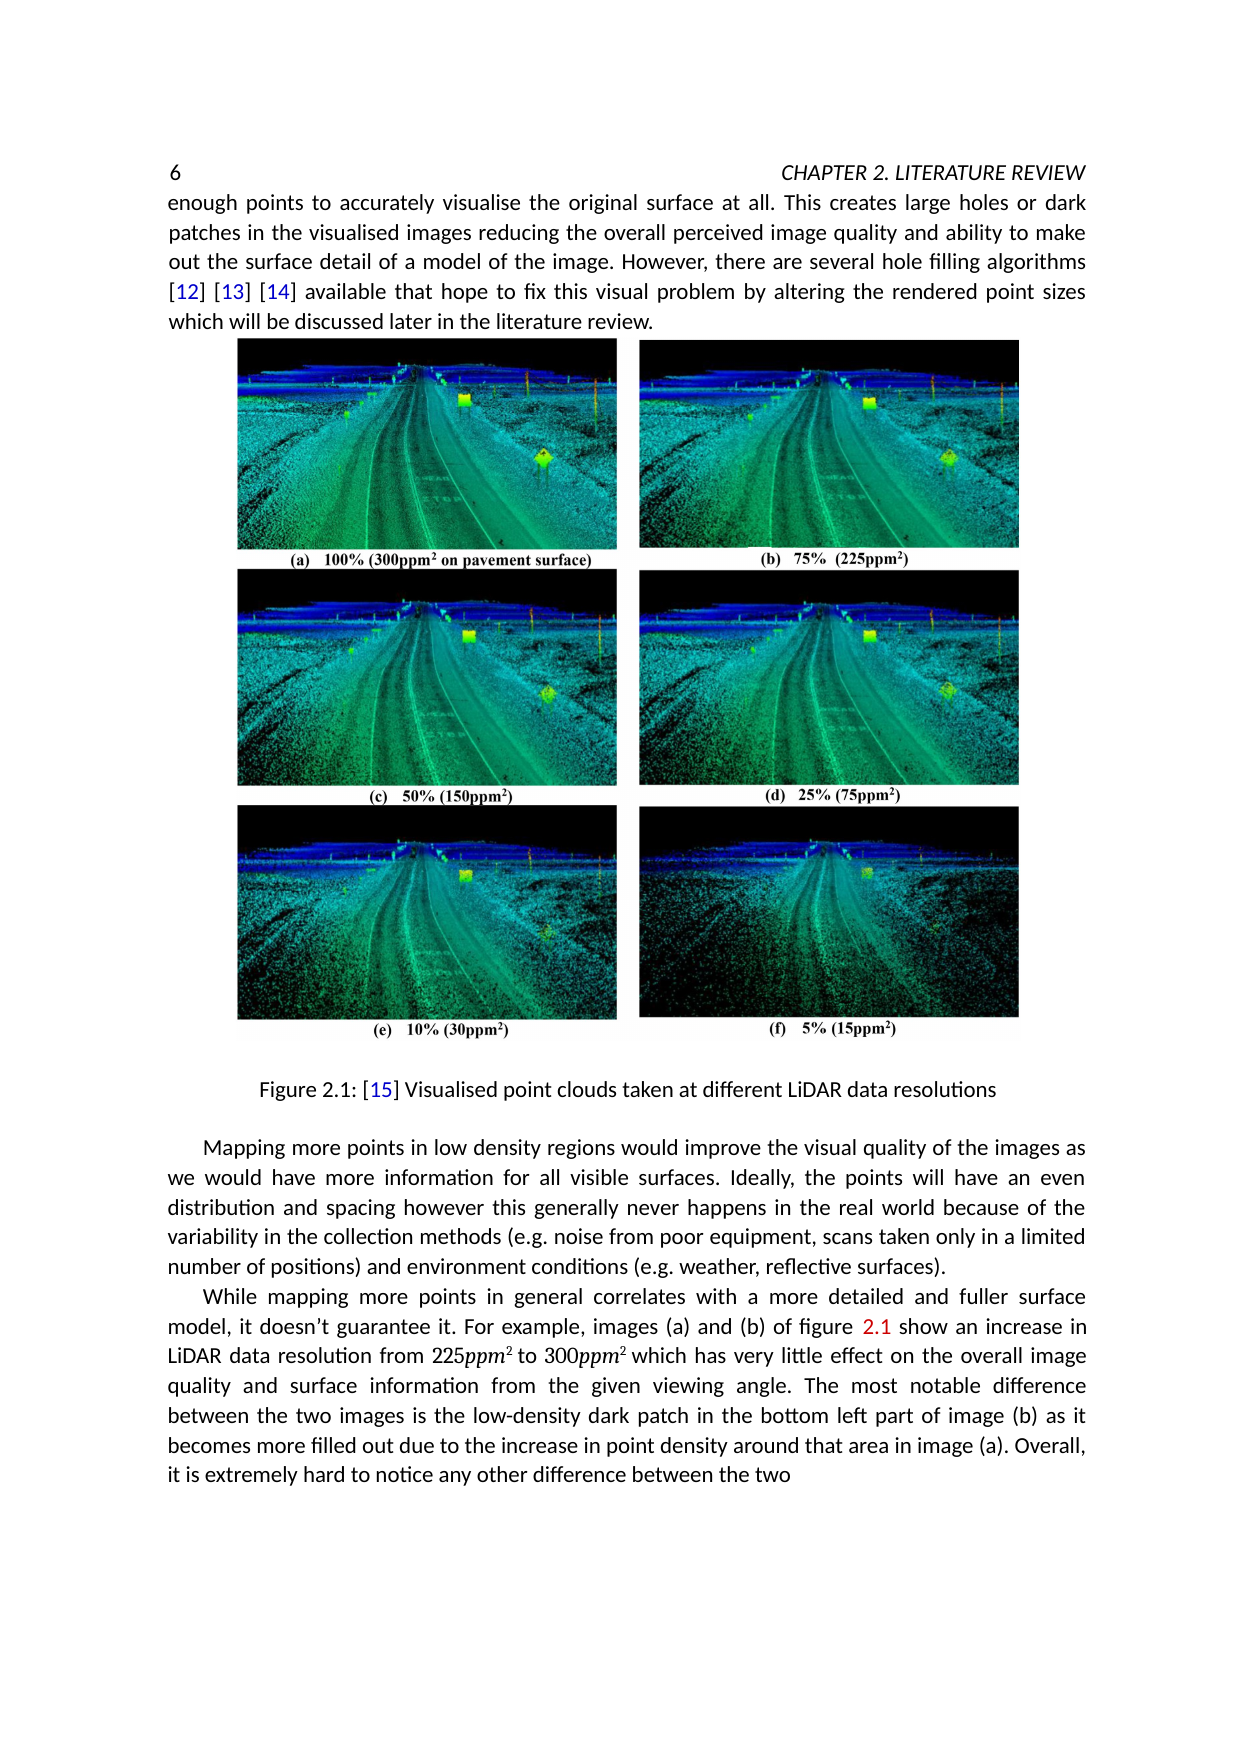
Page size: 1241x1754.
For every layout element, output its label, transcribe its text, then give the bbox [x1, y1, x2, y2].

text Figure 2.1: [15] Visualised point clouds taken at different LiDAR data resolutions [169, 1075, 1088, 1103]
text enough points to accurately visualise the original surface at all. This creates large holes or dark patches in the visualised images reducing the overall perceived image quality and ability to make out the surface detail of a model of the image. However, there are several hole filling algorithms [12] [13] [14] available that hope to fix this visual problem by altering the rendered point sizes which will be discussed later in the literature review. [167, 188, 1088, 335]
text Mapping more points in low density regions would improve the visual quality of the images as we would have more information for all visible surfaces. Ideally, the points will have an even distribution and spacing however this generally never happens in the real world because of the variability in the collection methods (e.g. noise from poor equipment, scans taken only in a limited number of positions) and environment conditions (e.g. weather, reflective surfaces). [167, 1133, 1088, 1280]
text While mapping more points in general correlates with a more detailed and fuller surface model, it doesn’t guarantee it. For example, images (a) and (b) of figure 2.1 show an increase in LiDAR data resolution from 225ppm2 to 300ppm2 which has very little effect on the overall image quality and surface information from the given viewing angle. The most notable difference between the two images is the low-density dark patch in the bottom left part of image (b) as it becomes more filled out due to the increase in point density around that area in image (a). Overall, it is extremely hard to notice any other difference between the two [167, 1282, 1088, 1488]
picture [235, 337, 1021, 1041]
